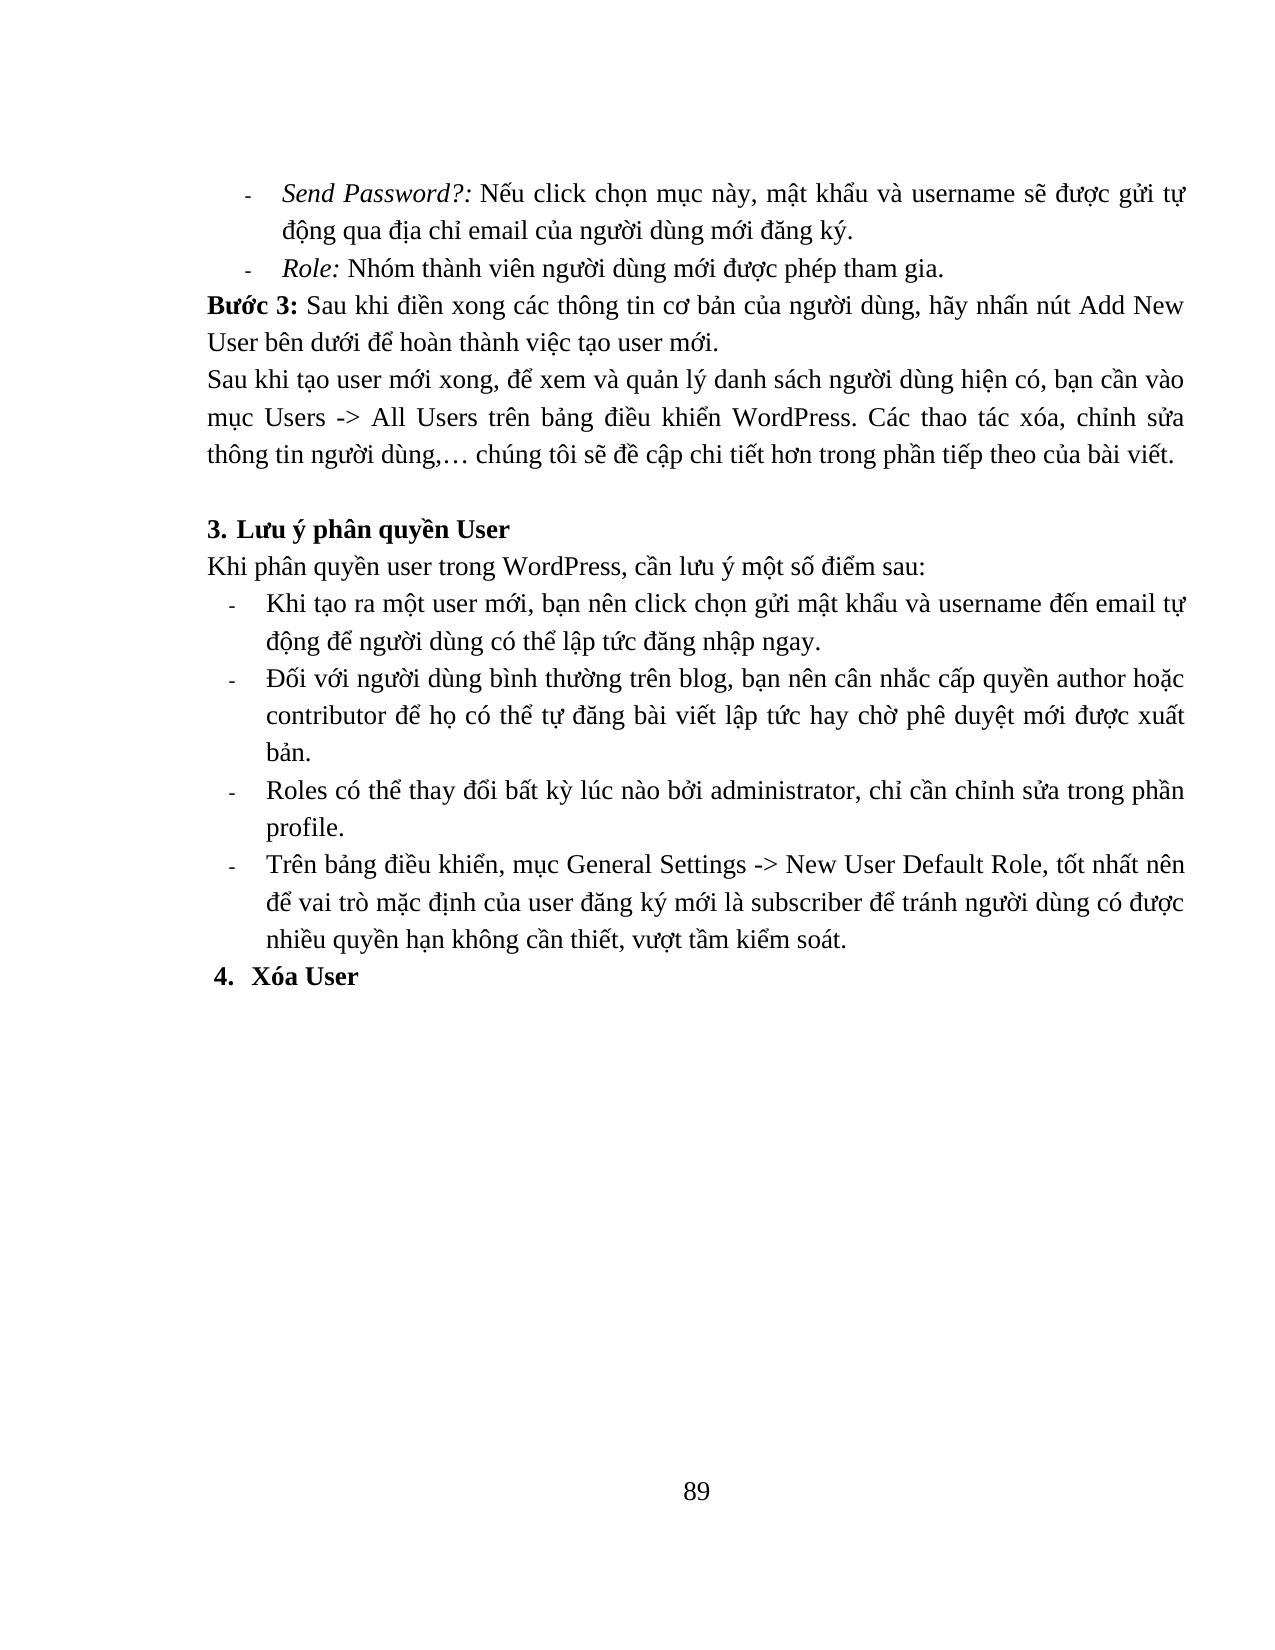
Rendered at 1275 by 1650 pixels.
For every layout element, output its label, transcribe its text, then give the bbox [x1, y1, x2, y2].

list Xóa User [214, 960, 1186, 991]
text Sau khi tạo user mới xong, để xem và quản lý danh sách người dùng hiện có, bạn cần vào mục Users -> All Users trên bảng điều khiển WordPress. Các thao tác xóa, chỉnh sửa thông tin người dùng,… chúng tôi sẽ đề cập chi tiết hơn trong phần tiếp theo của bài viết. [207, 364, 1186, 469]
list Khi tạo ra một user mới, bạn nên click chọn gửi mật khẩu và username đến email tự động để người dùng có thể lập tức đăng nhập ngay. [228, 587, 1186, 656]
list Đối với người dùng bình thường trên blog, bạn nên cân nhắc cấp quyền author hoặc contributor để họ có thể tự đăng bài viết lập tức hay chờ phê duyệt mới được xuất bản. [228, 662, 1186, 768]
text Khi phân quyền user trong WordPress, cần lưu ý một số điểm sau: [207, 550, 1186, 581]
list Trên bảng điều khiển, mục General Settings -> New User Default Role, tốt nhất nên để vai trò mặc định của user đăng ký mới là subscriber để tránh người dùng có được nhiều quyền hạn không cần thiết, vượt tầm kiểm soát. [228, 848, 1186, 954]
text Bước 3: Sau khi điền xong các thông tin cơ bản của người dùng, hãy nhấn nút Add New User bên dưới để hoàn thành việc tạo user mới. [207, 289, 1186, 357]
list Roles có thể thay đổi bất kỳ lúc nào bởi administrator, chỉ cần chỉnh sửa trong phần profile. [228, 774, 1186, 842]
list Role: Nhóm thành viên người dùng mới được phép tham gia. [244, 252, 1186, 283]
list Send Password?: Nếu click chọn mục này, mật khẩu và username sẽ được gửi tự động qua địa chỉ email của người dùng mới đăng ký. [244, 177, 1186, 246]
list Lưu ý phân quyền User [207, 513, 1186, 544]
